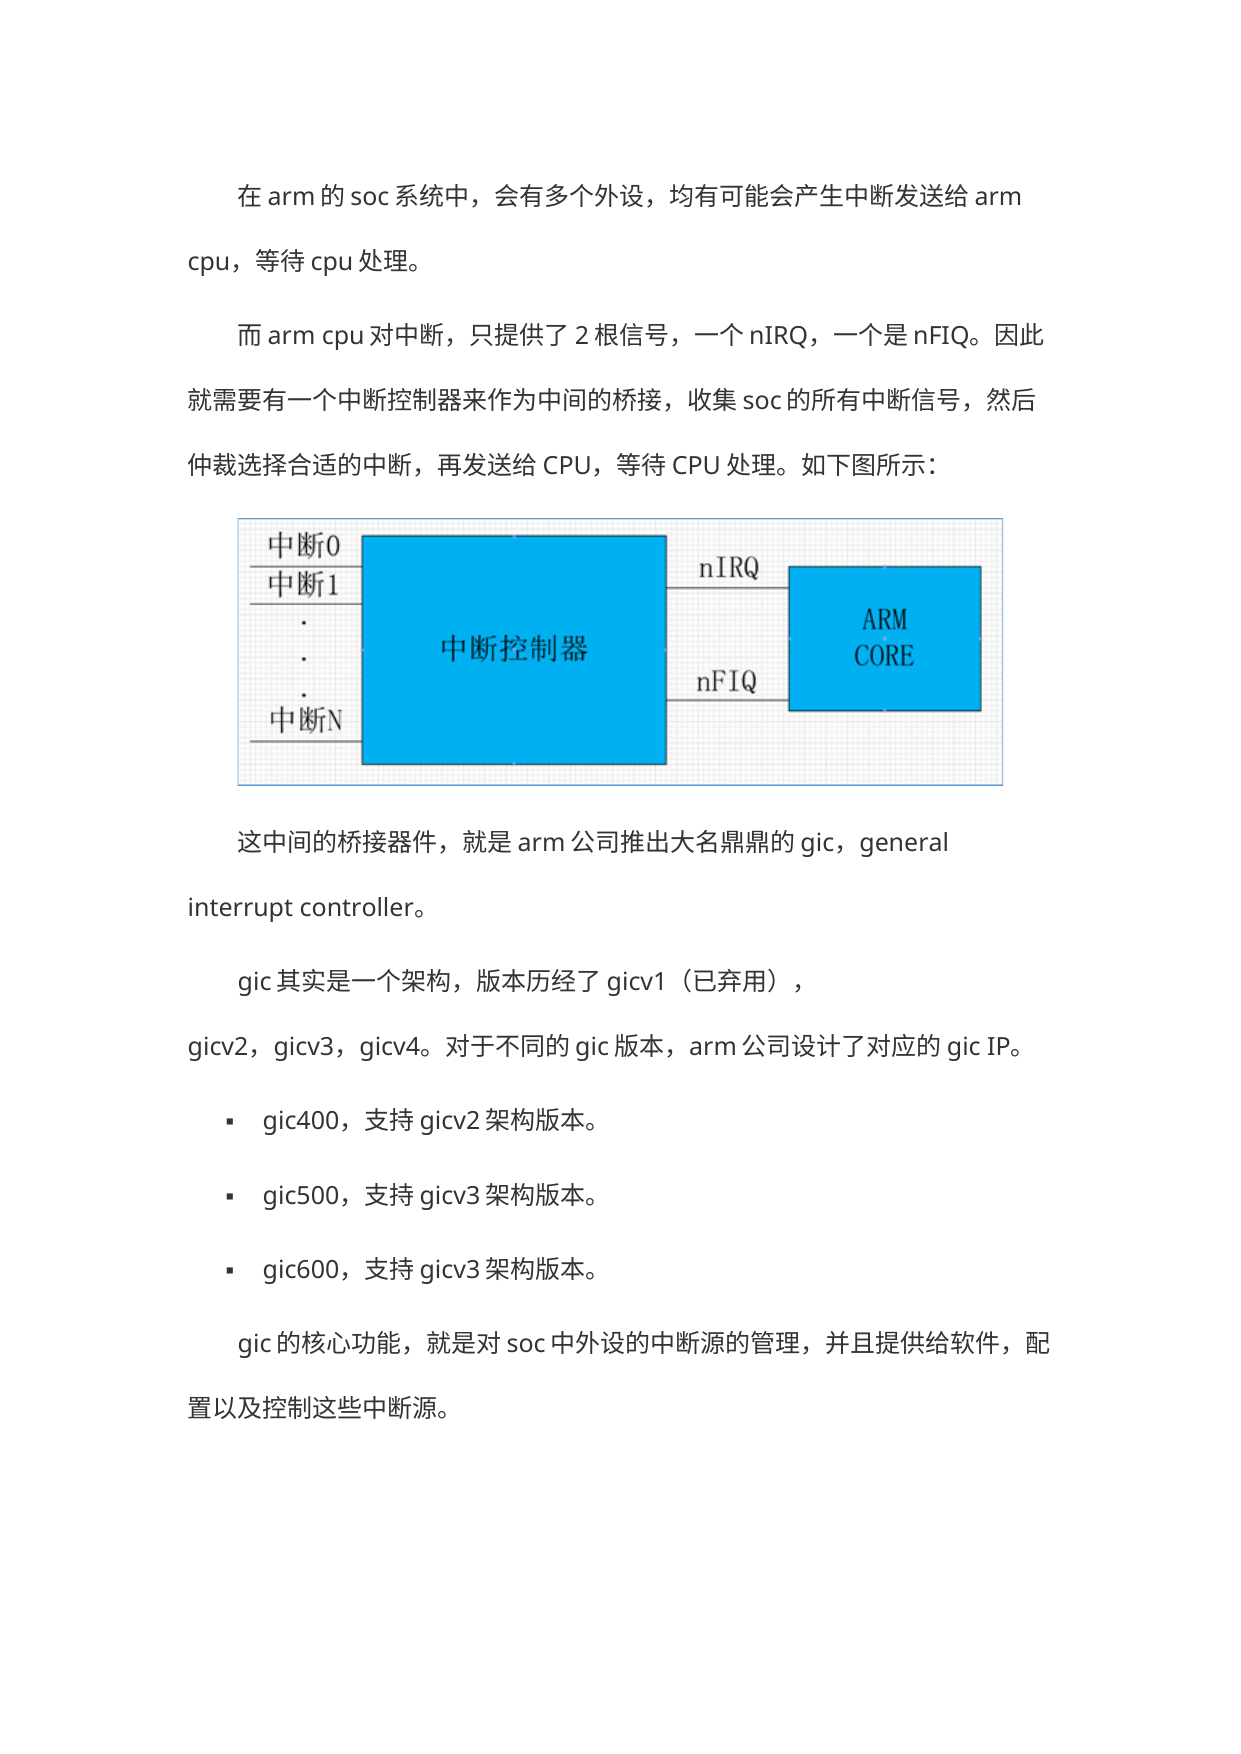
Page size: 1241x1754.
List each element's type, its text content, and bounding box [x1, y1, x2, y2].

text gic其实是一个架构，版本历经了gicv1（已弃用），gicv2，gicv3，gicv4。对于不同的gic版本，arm公司设计了对应的gic IP。 [187, 947, 1053, 1077]
picture [237, 518, 1004, 786]
text gic的核心功能，就是对soc中外设的中断源的管理，并且提供给软件，配置以及控制这些中断源。 [187, 1309, 1053, 1439]
list gic500，支持gicv3架构版本。 [225, 1161, 1053, 1226]
text 而arm cpu对中断，只提供了2根信号，一个nIRQ，一个是nFIQ。因此就需要有一个中断控制器来作为中间的桥接，收集soc的所有中断信号，然后仲裁选择合适的中断，再发送给CPU，等待CPU处理。如下图所示： [187, 301, 1053, 496]
list gic400，支持gicv2架构版本。 [225, 1086, 1053, 1151]
list gic600，支持gicv3架构版本。 [225, 1235, 1053, 1300]
text 这中间的桥接器件，就是arm公司推出大名鼎鼎的gic，general interrupt controller。 [187, 808, 1053, 938]
text 在arm的soc系统中，会有多个外设，均有可能会产生中断发送给arm cpu，等待cpu处理。 [187, 162, 1053, 292]
